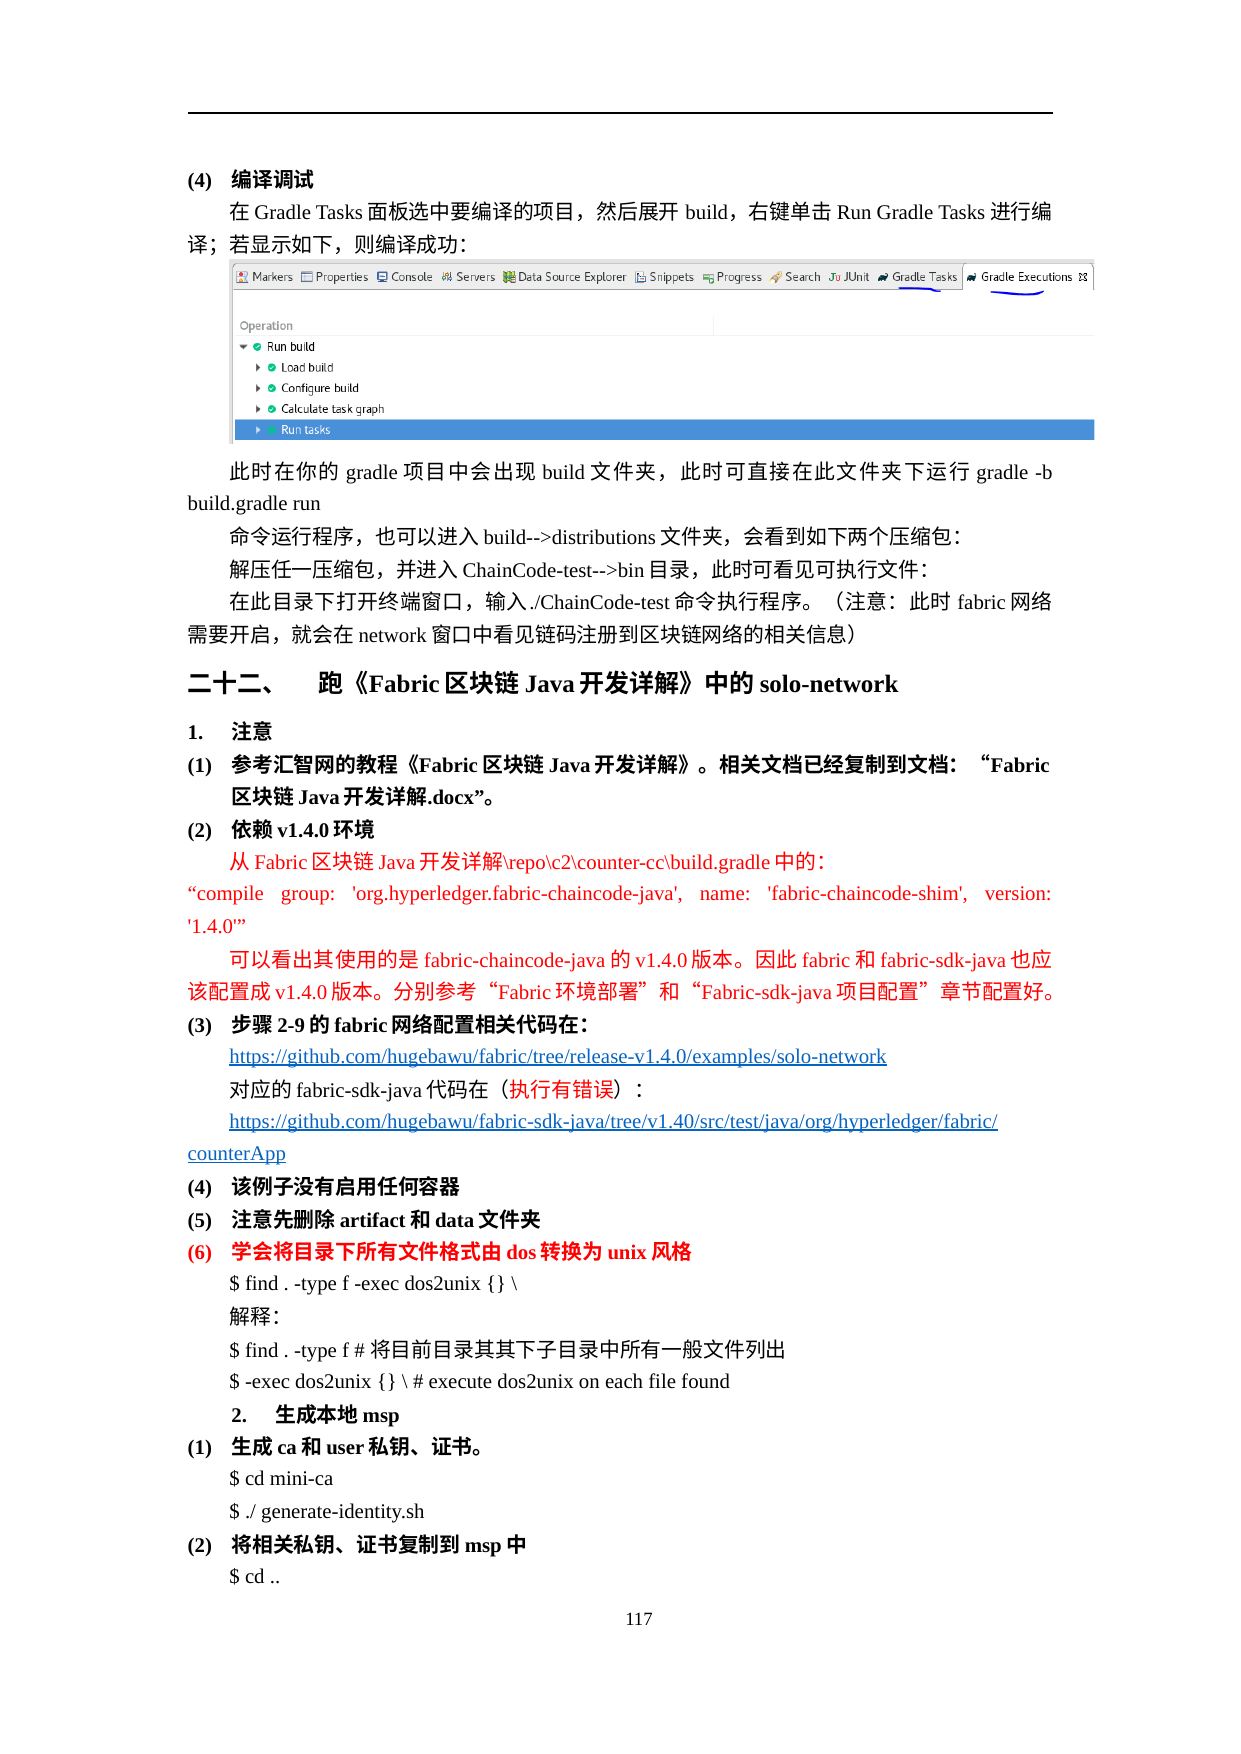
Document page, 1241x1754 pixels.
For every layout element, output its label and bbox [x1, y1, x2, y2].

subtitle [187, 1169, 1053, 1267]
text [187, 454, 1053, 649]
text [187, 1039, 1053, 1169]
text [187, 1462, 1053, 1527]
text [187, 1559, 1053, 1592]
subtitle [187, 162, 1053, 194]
picture [229, 259, 1095, 444]
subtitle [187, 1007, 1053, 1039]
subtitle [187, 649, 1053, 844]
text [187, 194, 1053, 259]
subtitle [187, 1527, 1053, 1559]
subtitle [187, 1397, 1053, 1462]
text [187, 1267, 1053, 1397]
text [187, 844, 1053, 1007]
